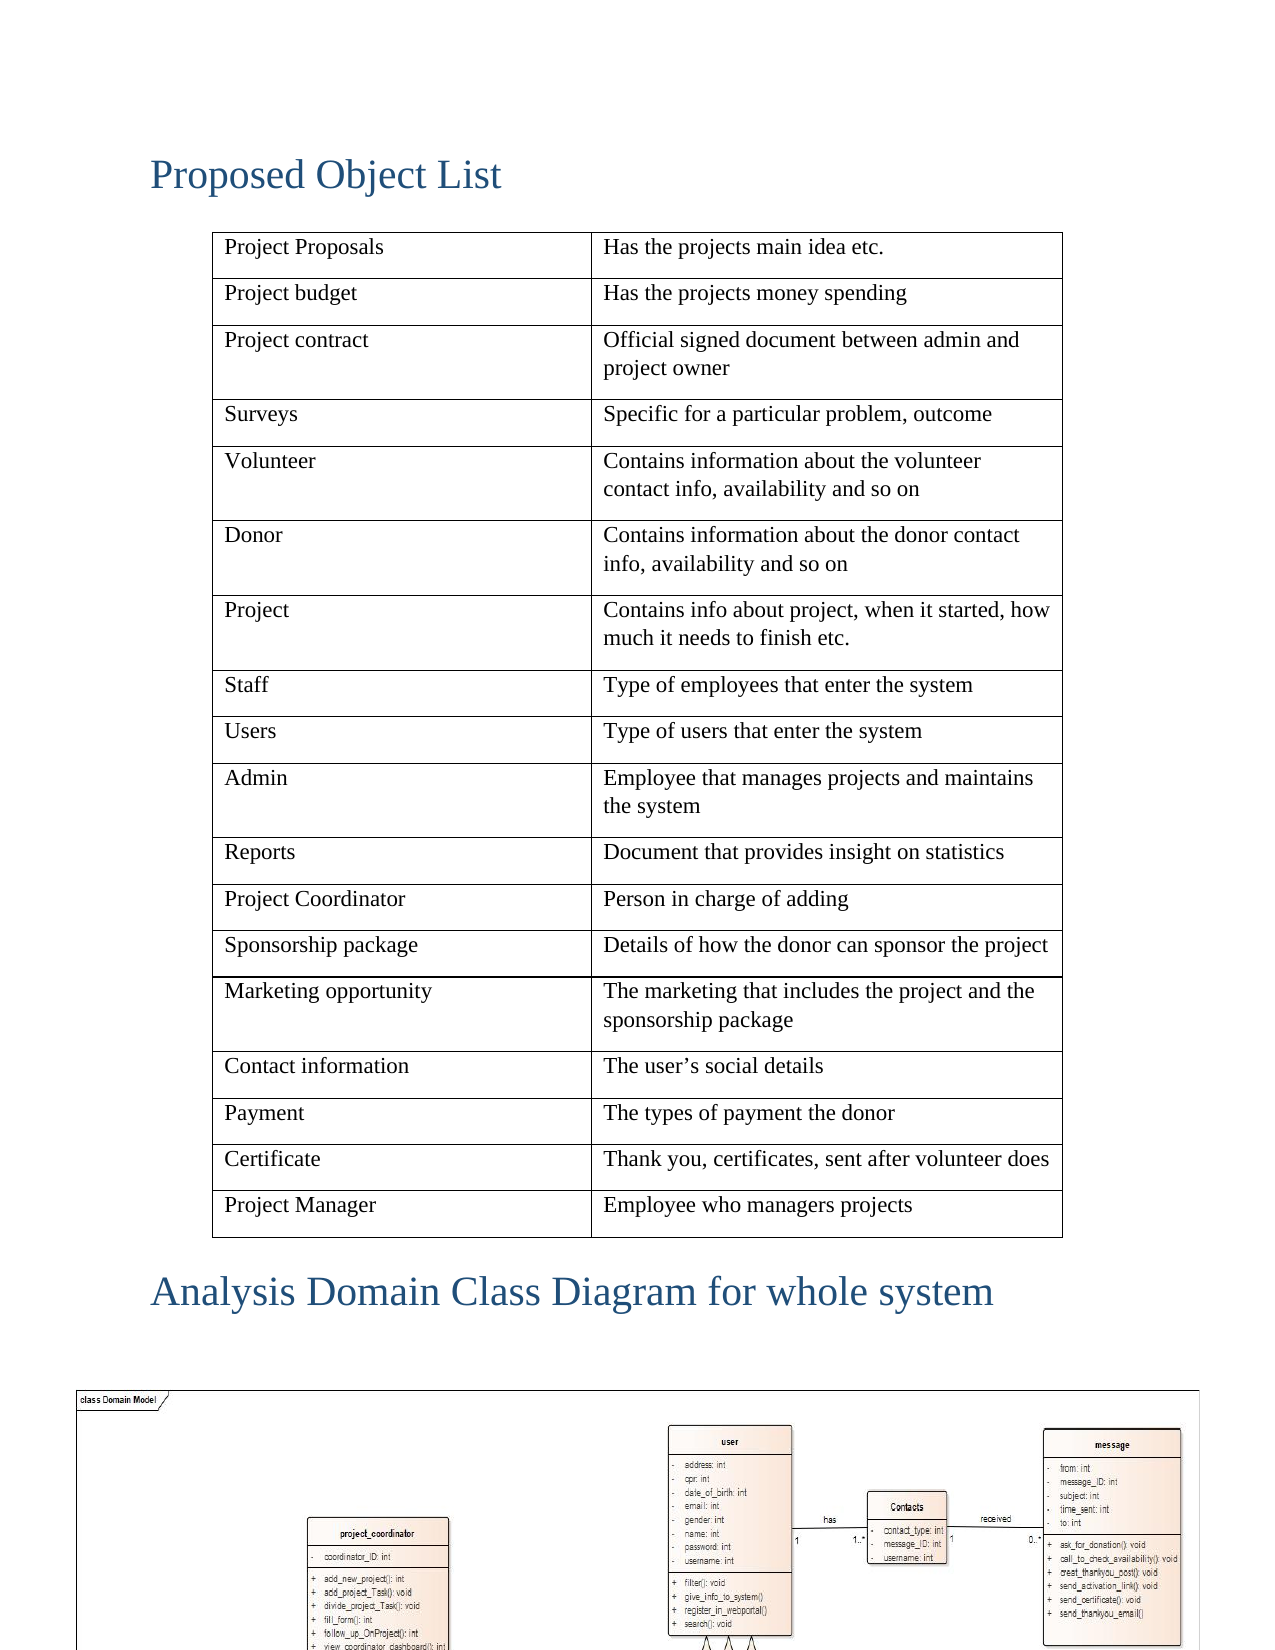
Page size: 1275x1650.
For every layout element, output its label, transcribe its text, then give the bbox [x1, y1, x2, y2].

table_cell Admin [213, 764, 591, 837]
table_cell Employee who managers projects [592, 1191, 1062, 1237]
table_cell Employee that manages projects and maintains the system [592, 764, 1062, 837]
table_cell Contact information [213, 1052, 591, 1097]
table_cell Marketing opportunity [213, 978, 591, 1051]
table_cell Type of employees that enter the system [592, 671, 1062, 716]
table_cell Document that provides insight on statistics [592, 838, 1062, 883]
table_cell Users [213, 717, 591, 762]
table_cell The types of payment the donor [592, 1099, 1062, 1144]
table_cell Project budget [213, 279, 591, 325]
table_cell Project contract [213, 326, 591, 399]
table_cell Donor [213, 521, 591, 595]
table_cell Project Coordinator [213, 885, 591, 930]
picture [75, 1389, 1200, 1650]
table_cell Staff [213, 671, 591, 716]
table_cell Official signed document between admin and project owner [592, 326, 1062, 399]
table_cell Project Manager [213, 1191, 591, 1237]
table_cell Surveys [213, 400, 591, 446]
table_cell Type of users that enter the system [592, 717, 1062, 762]
table_cell The marketing that includes the project and the sponsorship package [592, 978, 1062, 1051]
table_cell Thank you, certificates, sent after volunteer does [592, 1145, 1062, 1190]
table_cell Contains information about the donor contact info, availability and so on [592, 521, 1062, 595]
table_cell Volunteer [213, 447, 591, 520]
table_header Has the projects main idea etc. [592, 233, 1062, 278]
subtitle Proposed Object List [150, 150, 1125, 198]
table_cell Has the projects money spending [592, 279, 1062, 325]
table_cell Project [213, 596, 591, 669]
table_cell Details of how the donor can sponsor the project [592, 931, 1062, 976]
table_cell Sponsorship package [213, 931, 591, 976]
table_cell Specific for a particular problem, outcome [592, 400, 1062, 446]
table_cell Person in charge of adding [592, 885, 1062, 930]
table_cell Payment [213, 1099, 591, 1144]
table_cell Certificate [213, 1145, 591, 1190]
table_cell Contains info about project, when it started, how much it needs to finish etc. [592, 596, 1062, 669]
table_header Project Proposals [213, 233, 591, 278]
subtitle Analysis Domain Class Diagram for whole system [150, 457, 1125, 1314]
table_cell Contains information about the volunteer contact info, availability and so on [592, 447, 1062, 520]
table_cell The user’s social details [592, 1052, 1062, 1097]
table_cell Reports [213, 838, 591, 883]
